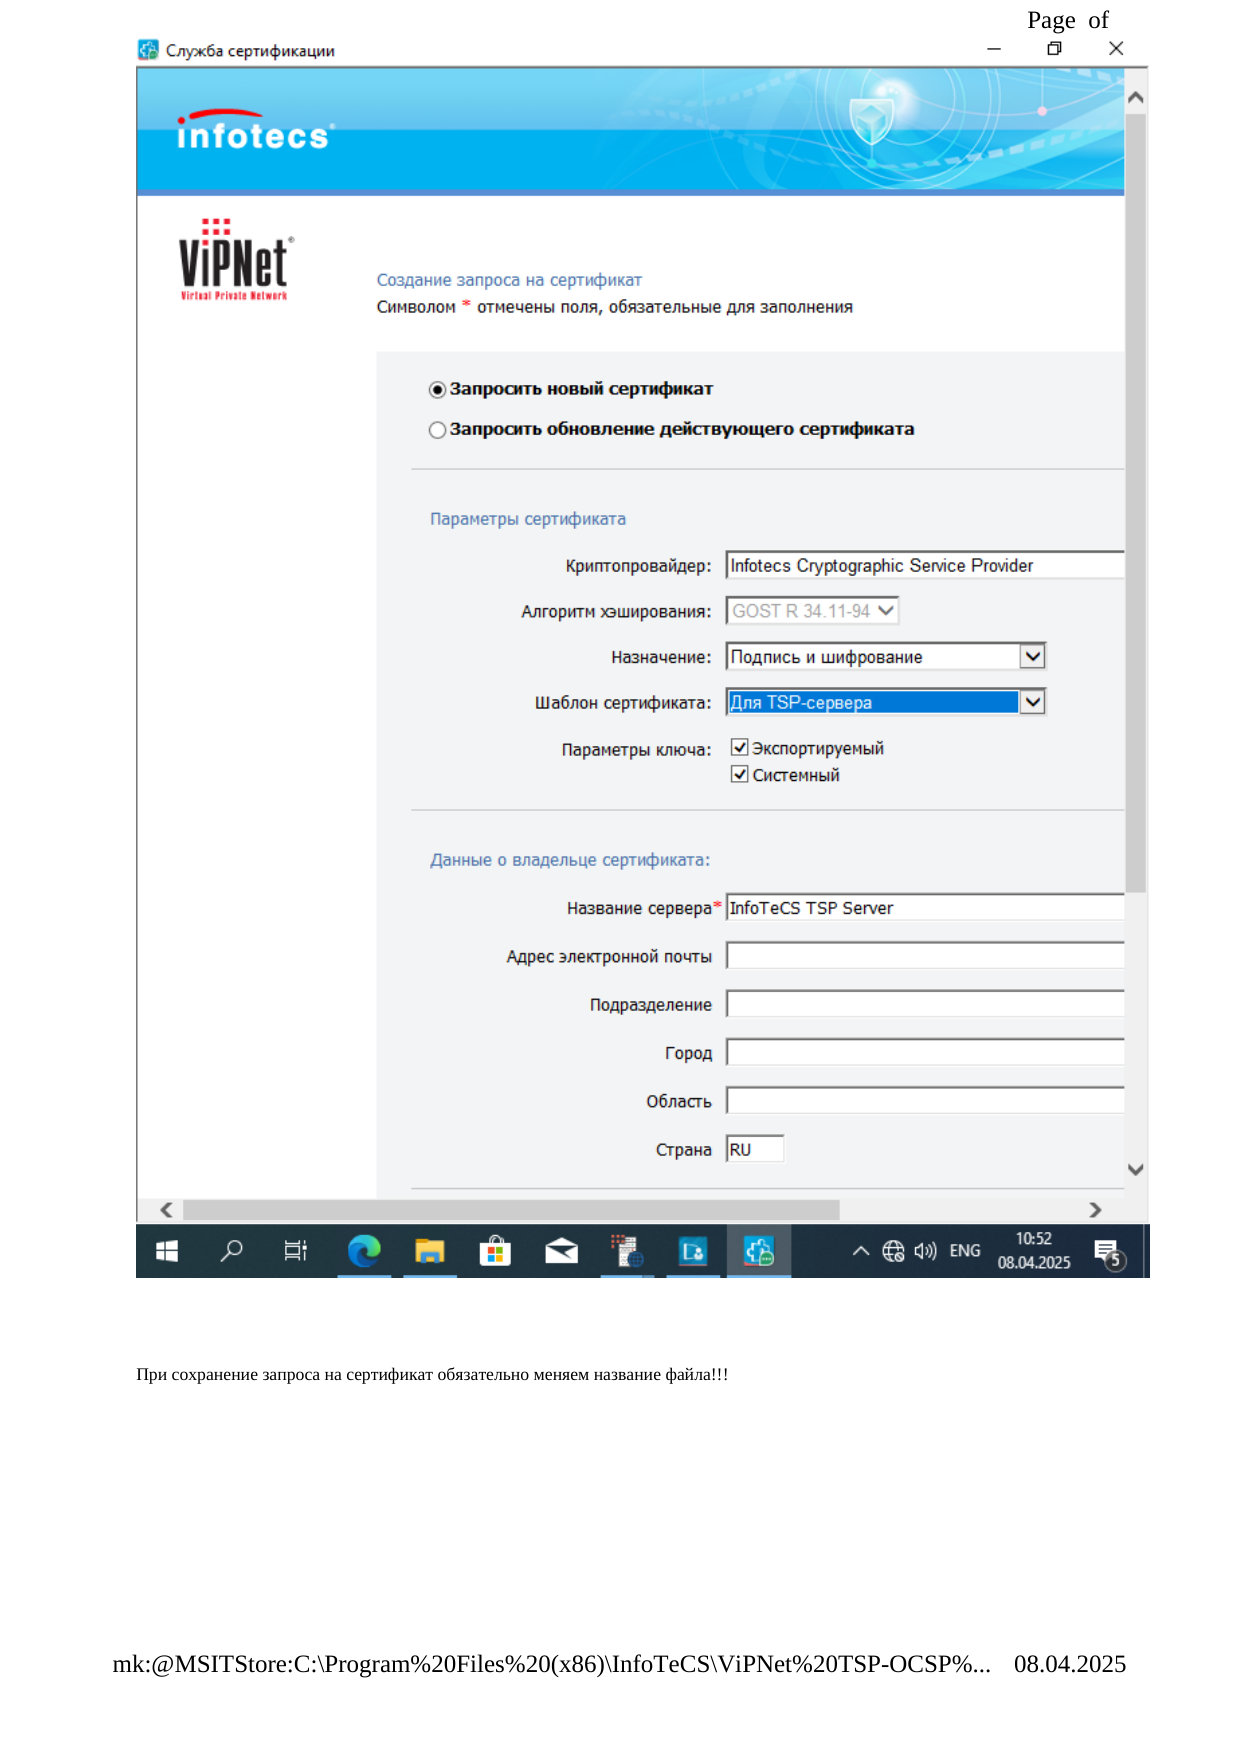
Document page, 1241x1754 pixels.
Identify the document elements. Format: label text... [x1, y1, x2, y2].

text При сохранение запроса на сертификат обязательно меняем название файла!!! [136, 1364, 1080, 1384]
picture [136, 35, 1150, 1278]
